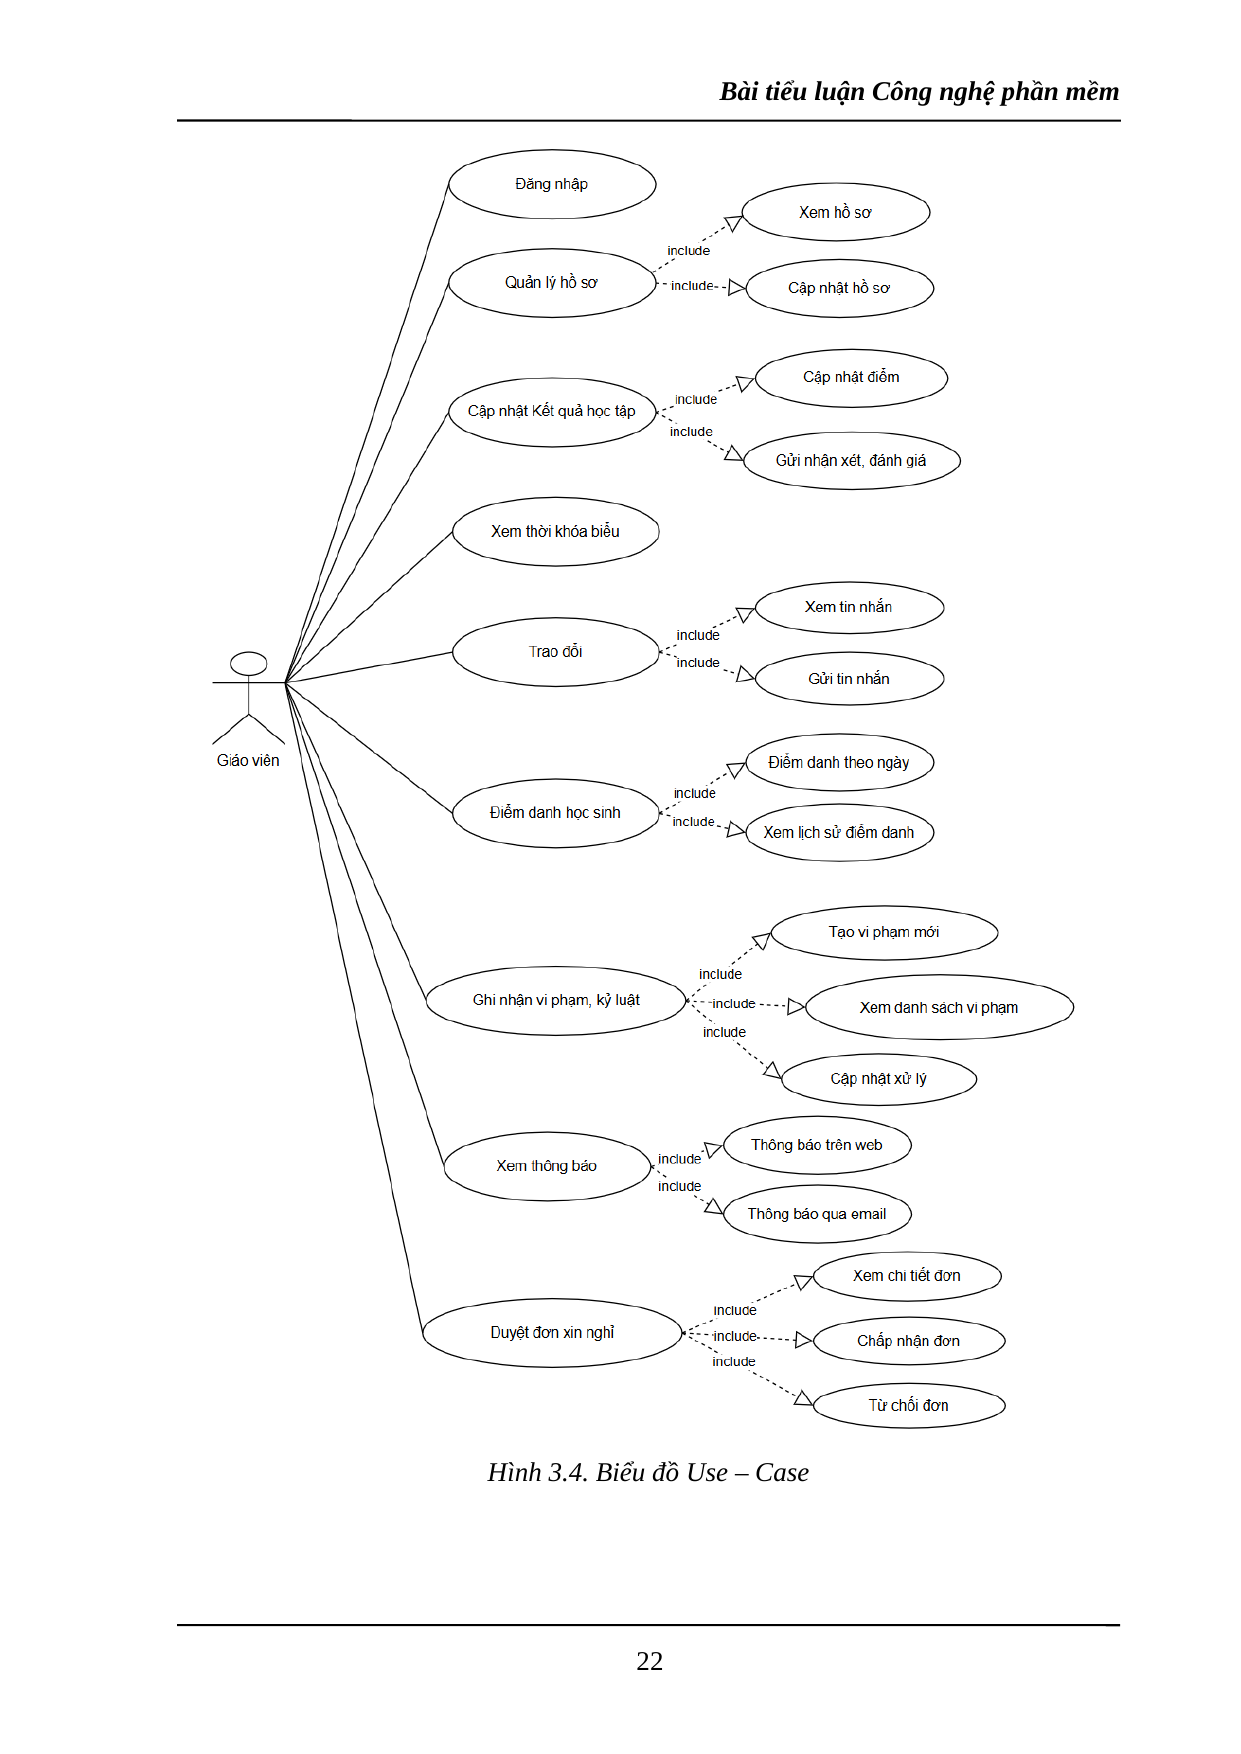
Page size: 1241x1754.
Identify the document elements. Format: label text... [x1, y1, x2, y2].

picture [177, 147, 1123, 1431]
text Hình 3.4. Biểu đồ Use – Case [177, 1456, 1122, 1487]
